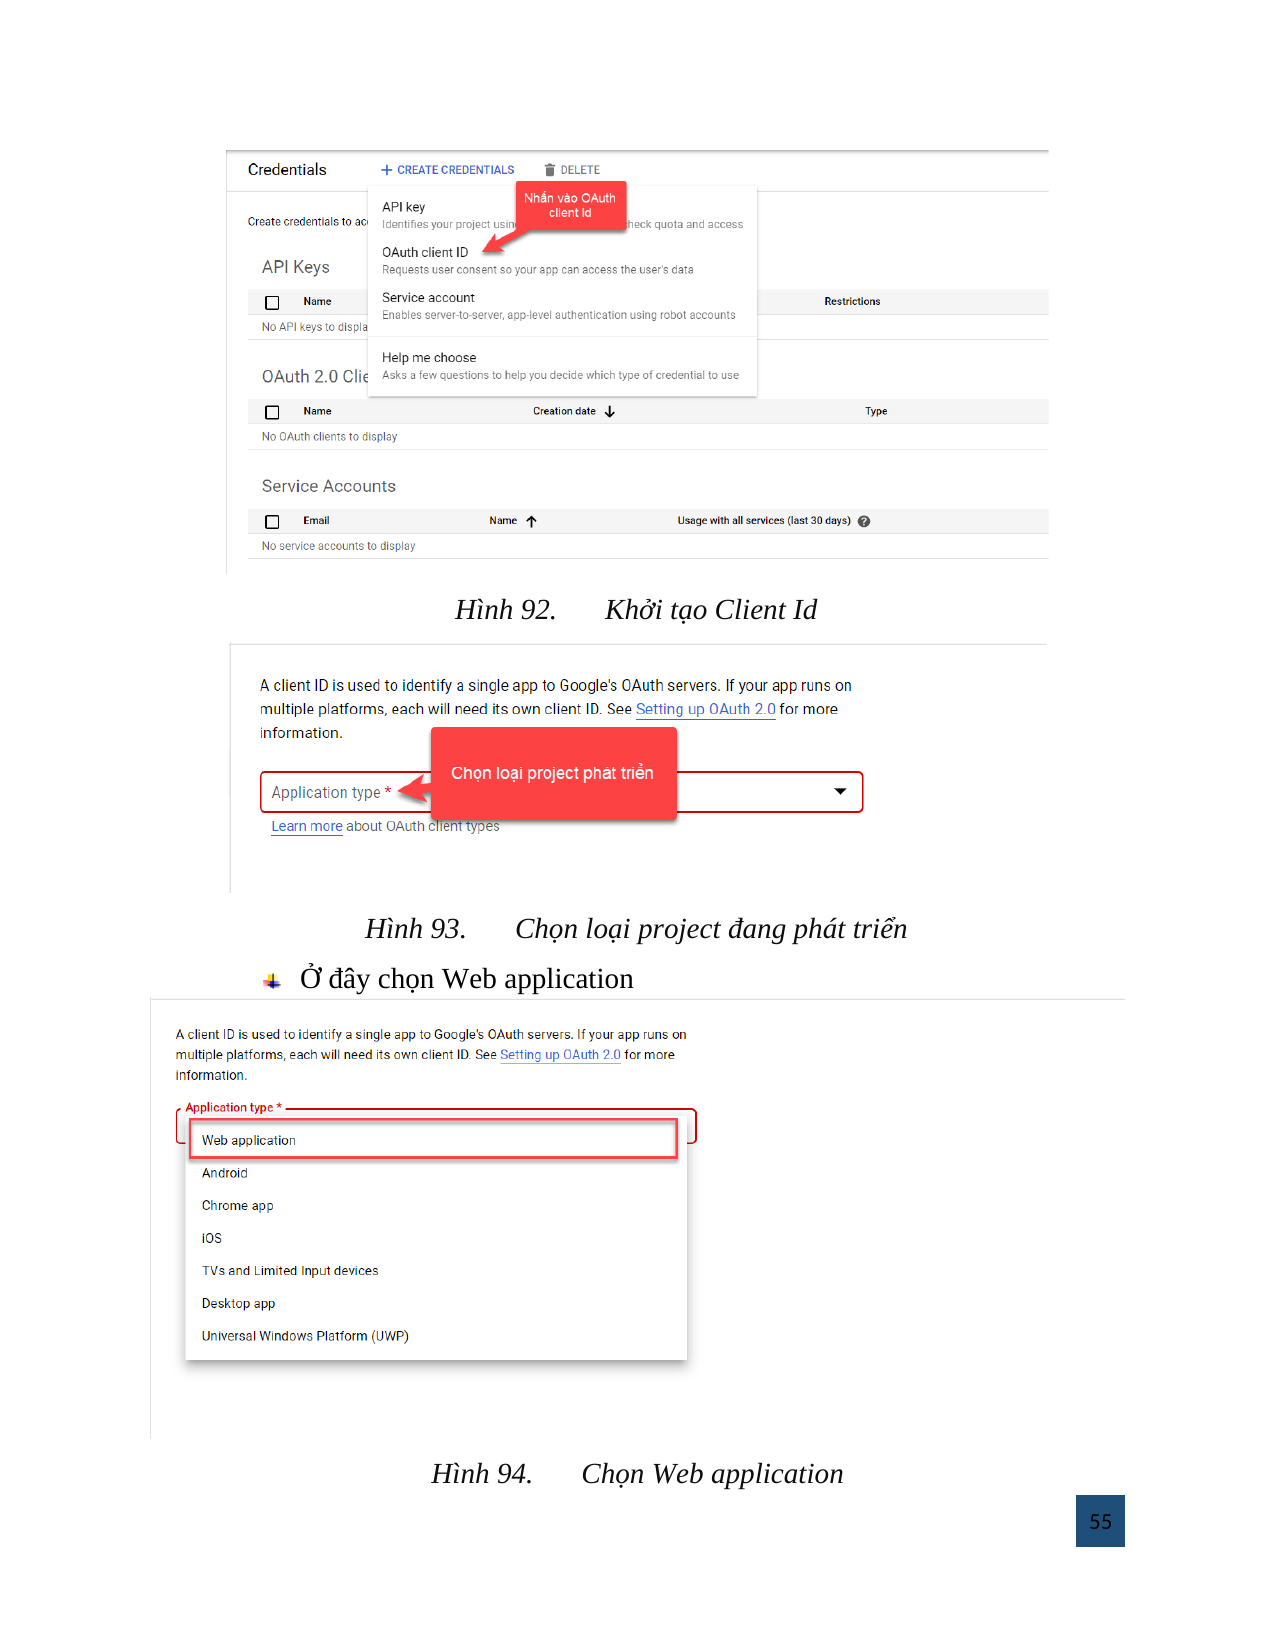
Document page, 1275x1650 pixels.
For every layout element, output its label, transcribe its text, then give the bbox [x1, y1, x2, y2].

picture [226, 150, 1049, 574]
text Chọn loại project đang phát triển [150, 911, 1125, 945]
list Ở đây chọn Web application [262, 962, 1125, 995]
text Chọn Web application [150, 1456, 1125, 1490]
picture [228, 642, 1047, 893]
text Khởi tạo Client Id [150, 592, 1125, 626]
picture [150, 997, 1125, 1438]
picture [263, 972, 281, 989]
